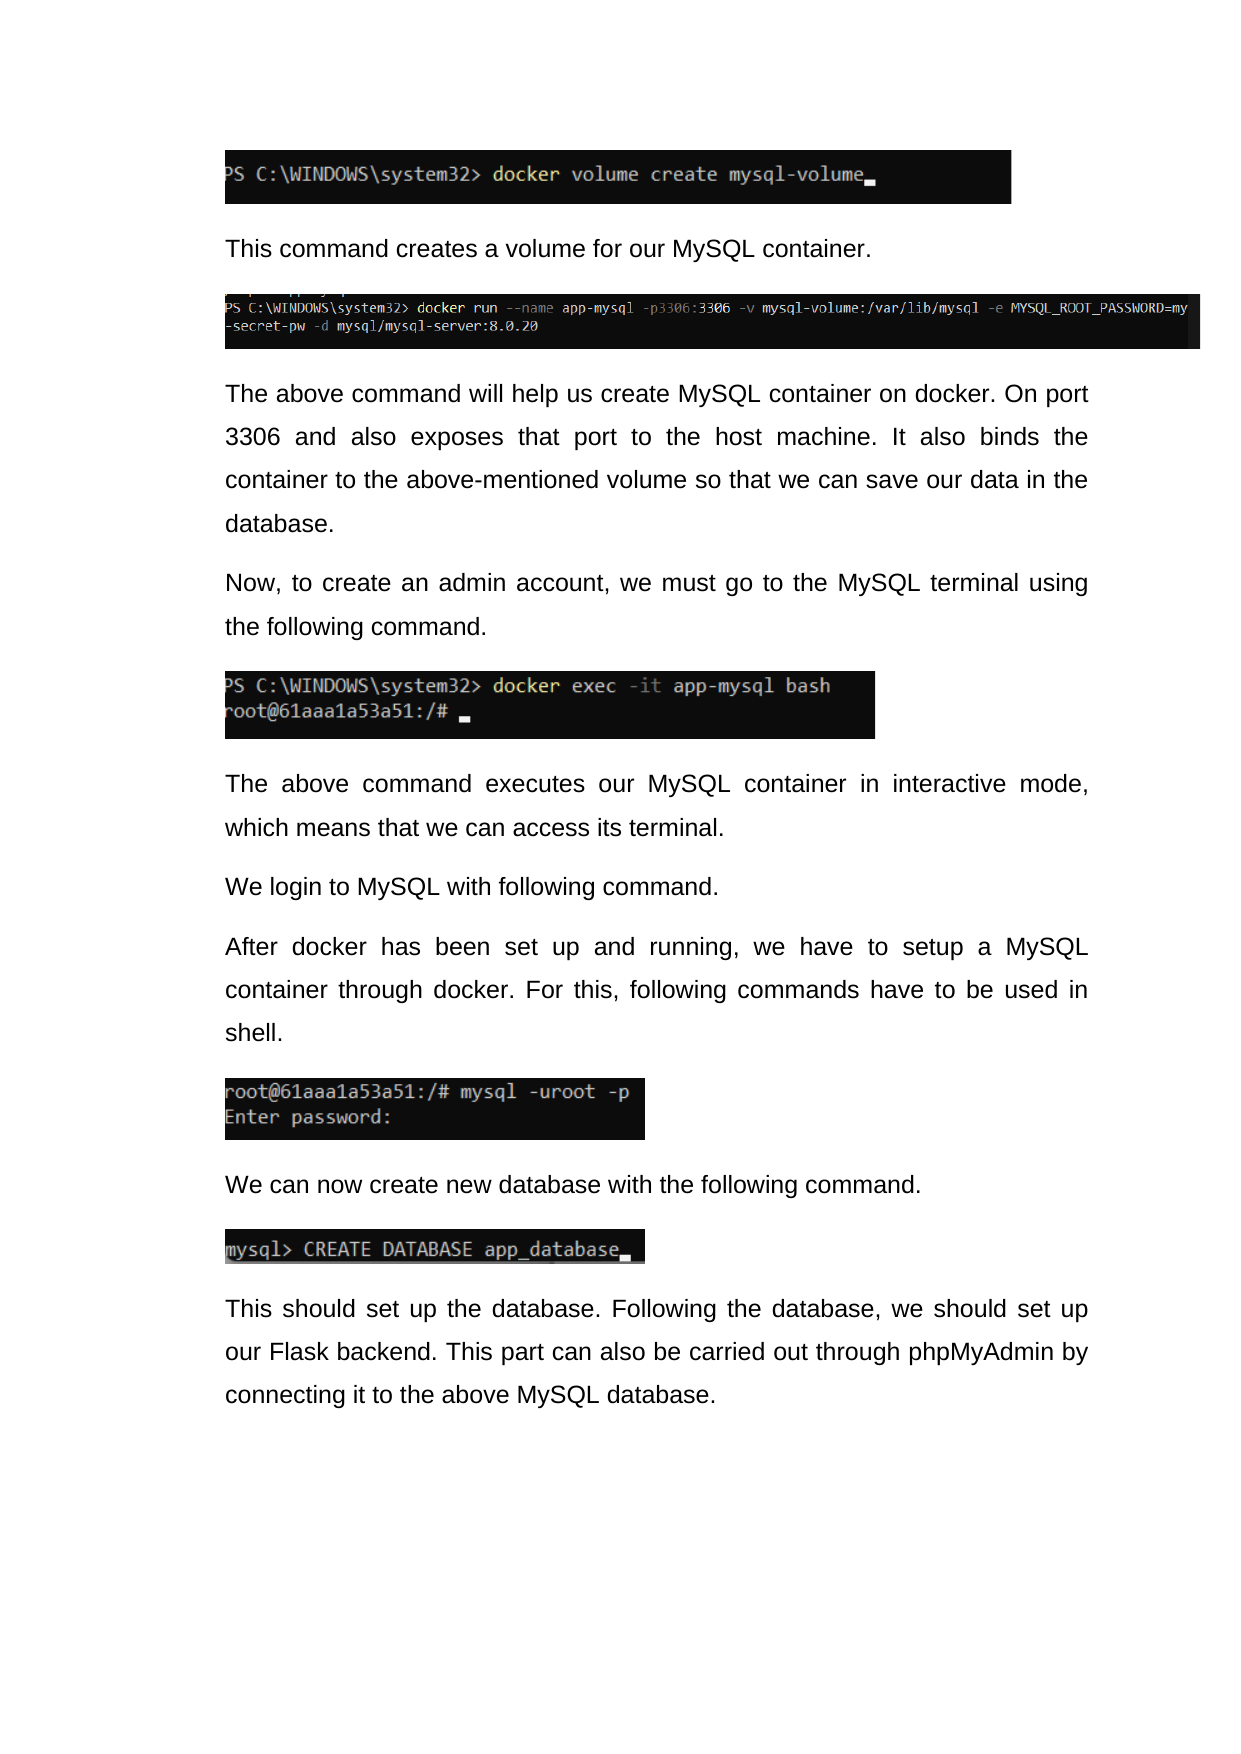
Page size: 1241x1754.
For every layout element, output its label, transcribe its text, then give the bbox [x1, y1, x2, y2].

text The above command will help us create MySQL container on docker. On port 3306 and also exposes that port to the host machine. It also binds the container to the above-mentioned volume so that we can save our data in the database. [225, 379, 1090, 537]
text After docker has been set up and running, we have to setup a MySQL container through docker. For this, following commands have to be used in shell. [225, 932, 1090, 1047]
picture [225, 150, 1012, 204]
picture [225, 671, 876, 739]
text This should set up the database. Following the database, we should set up our Flask backend. This part can also be carried out through phpMyAdmin by connecting it to the above MySQL database. [225, 1294, 1090, 1409]
text We can now create new database with the following command. [225, 1170, 1090, 1199]
text Now, to create an admin account, we must go to the MySQL terminal using the following command. [225, 568, 1090, 640]
text We login to MySQL with following command. [225, 872, 1090, 901]
picture [225, 294, 1200, 349]
text This command creates a volume for our MySQL container. [225, 234, 1090, 263]
text The above command executes our MySQL container in interactive mode, which means that we can access its terminal. [225, 769, 1090, 841]
picture [225, 1078, 645, 1140]
picture [225, 1229, 645, 1264]
